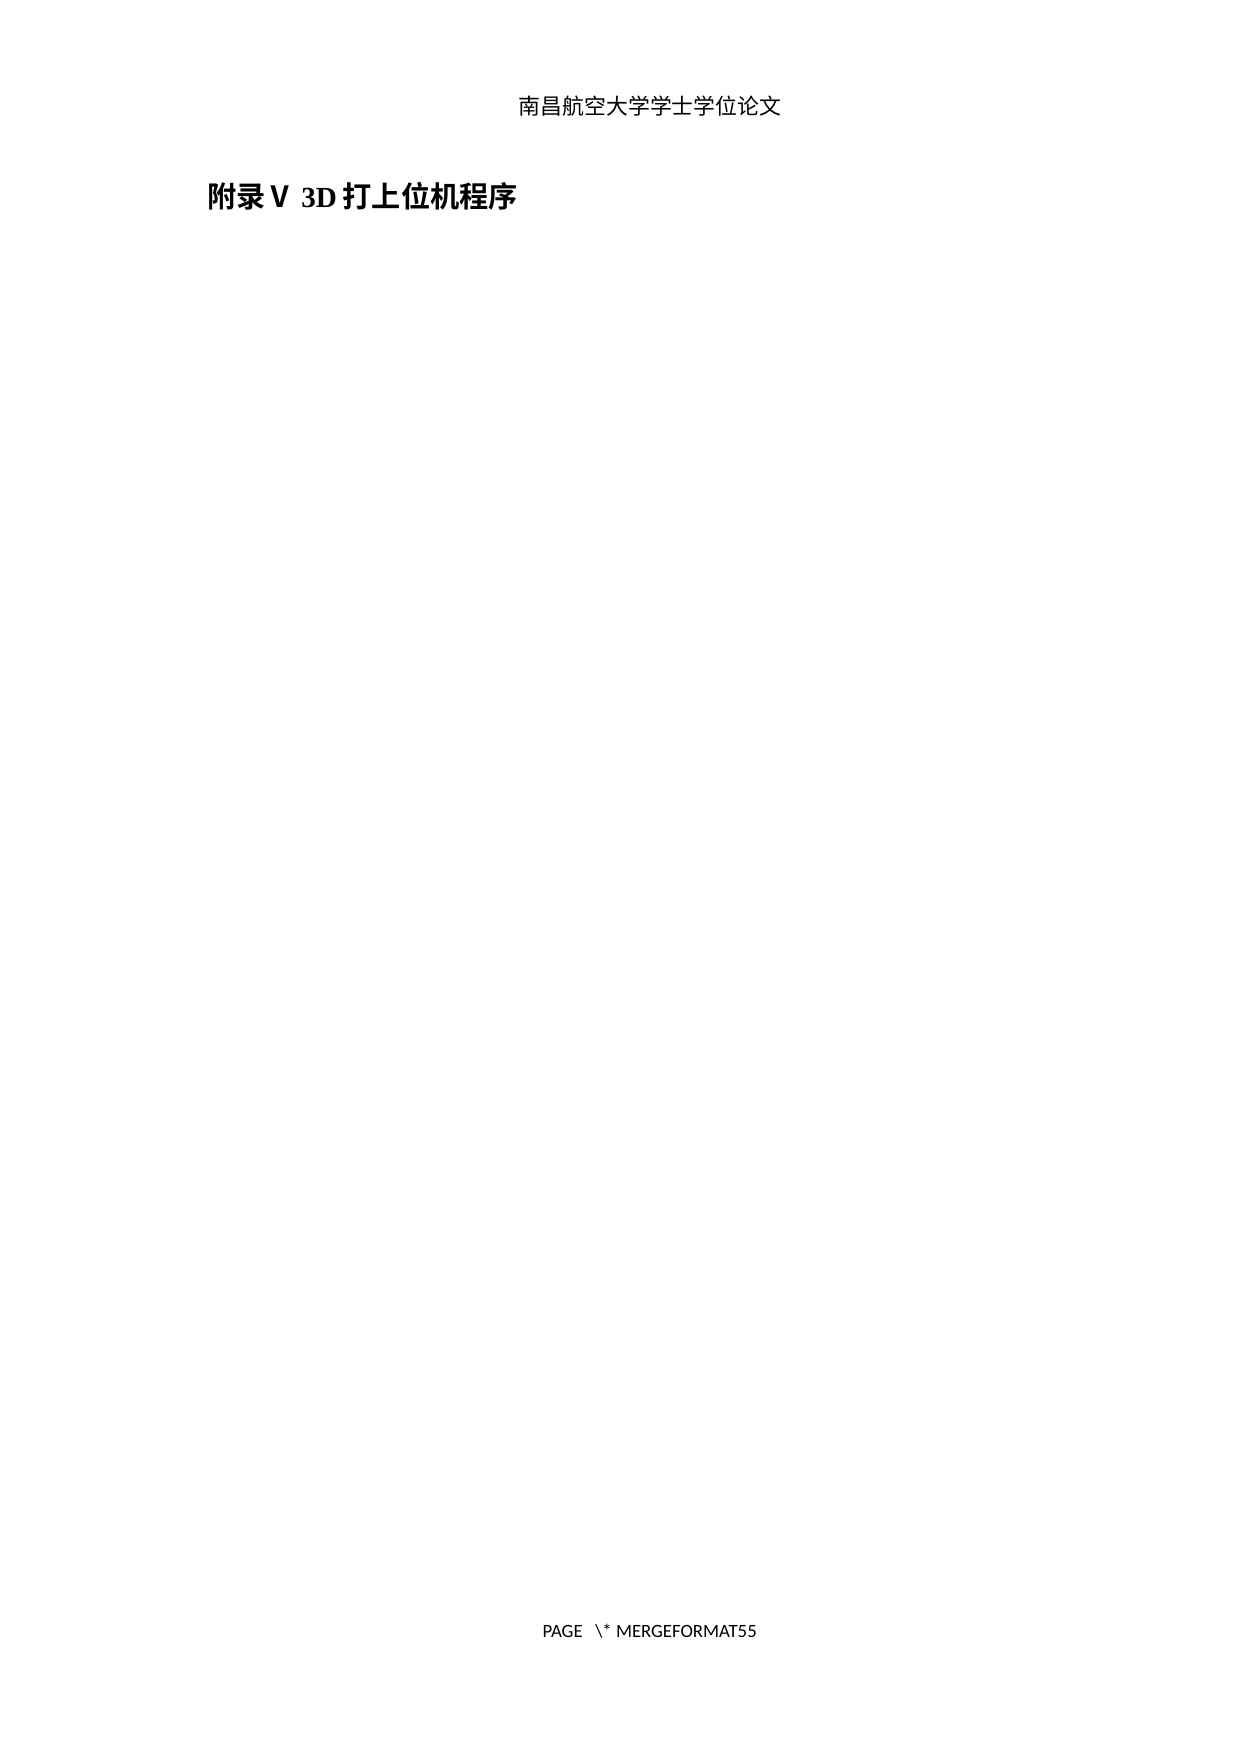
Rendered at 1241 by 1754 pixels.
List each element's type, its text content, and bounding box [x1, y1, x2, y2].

subtitle 附录Ⅴ 3D打上位机程序 [207, 162, 1092, 227]
